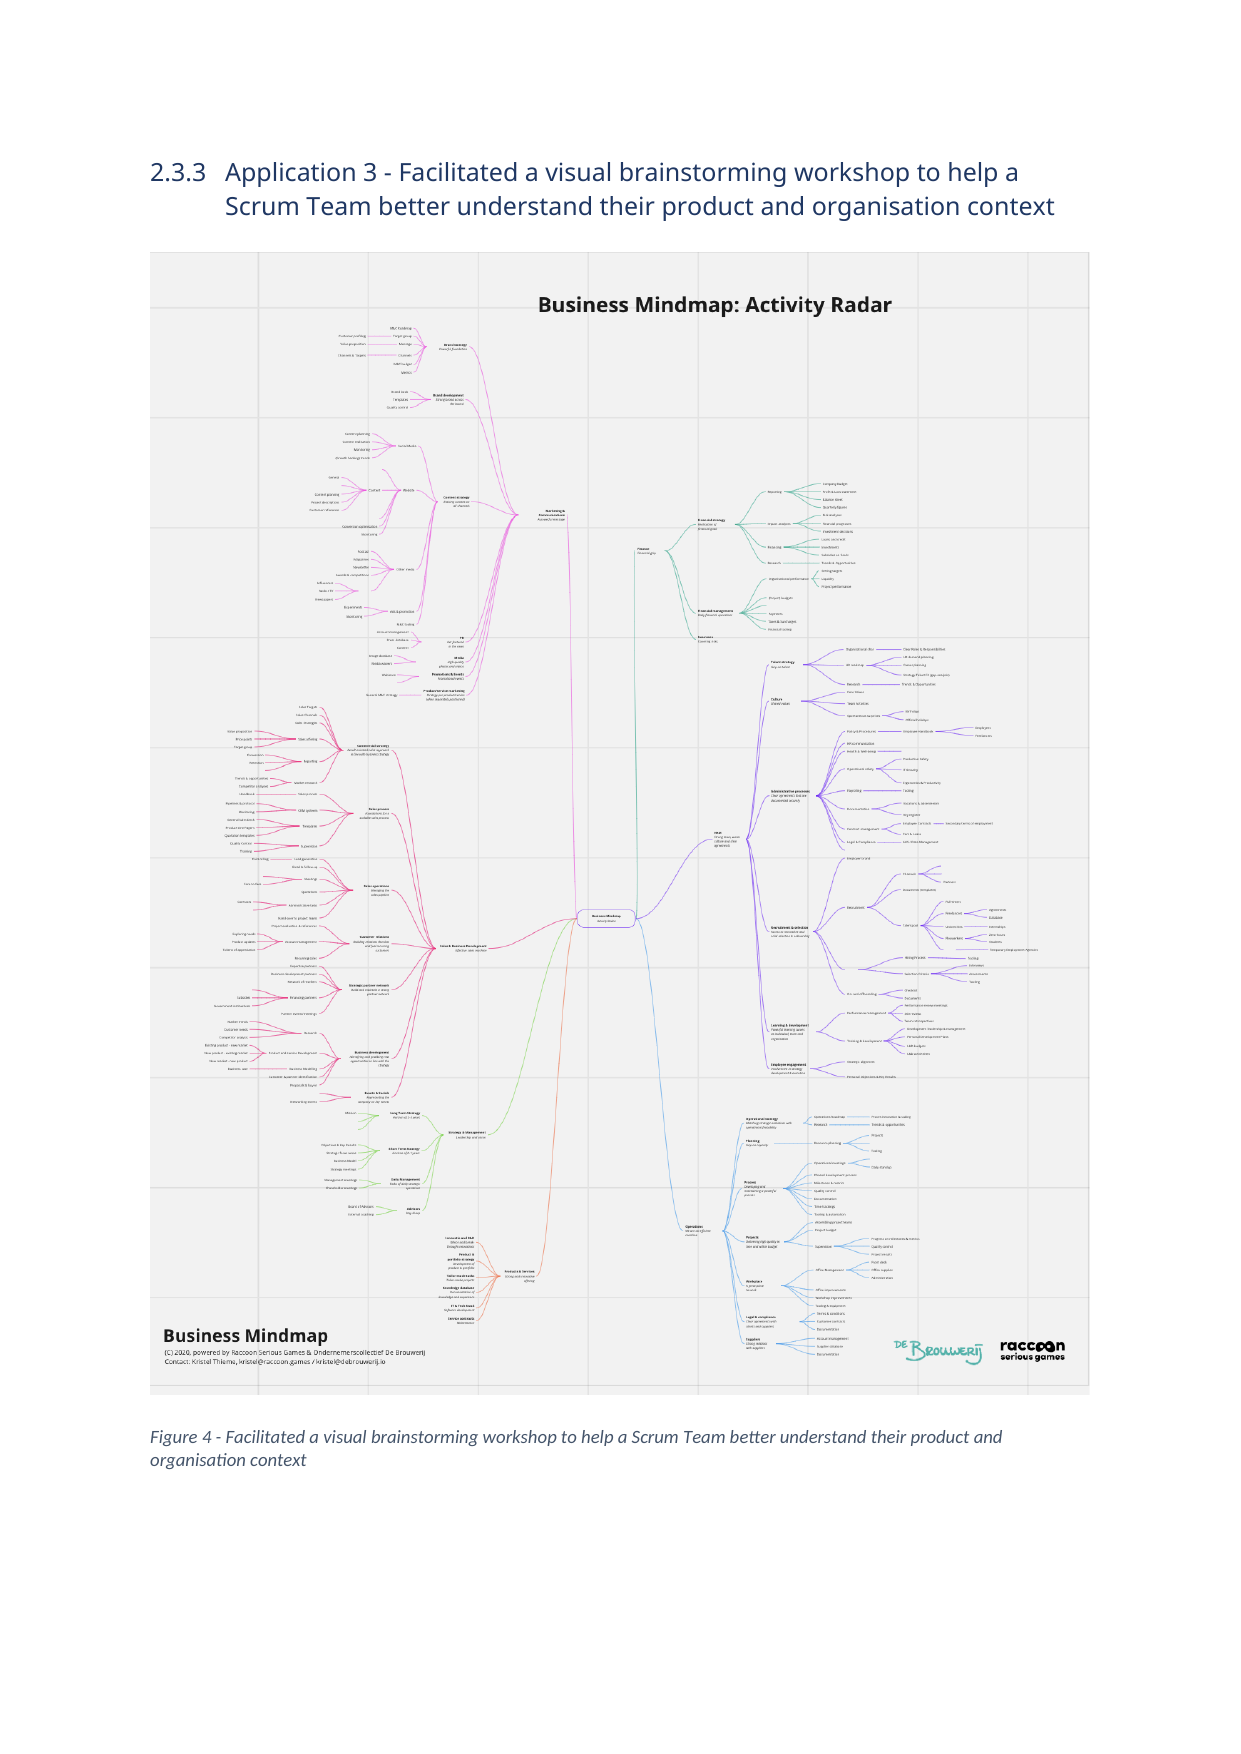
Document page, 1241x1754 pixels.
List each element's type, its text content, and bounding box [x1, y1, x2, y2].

text Figure 4 - Facilitated a visual brainstorming workshop to help a Scrum Team better understand their product and organisation context [150, 1425, 1090, 1471]
picture [150, 252, 1090, 1395]
subtitle Application 3 - Facilitated a visual brainstorming workshop to help a Scrum Team better understand their product and organisation context [150, 154, 1090, 222]
